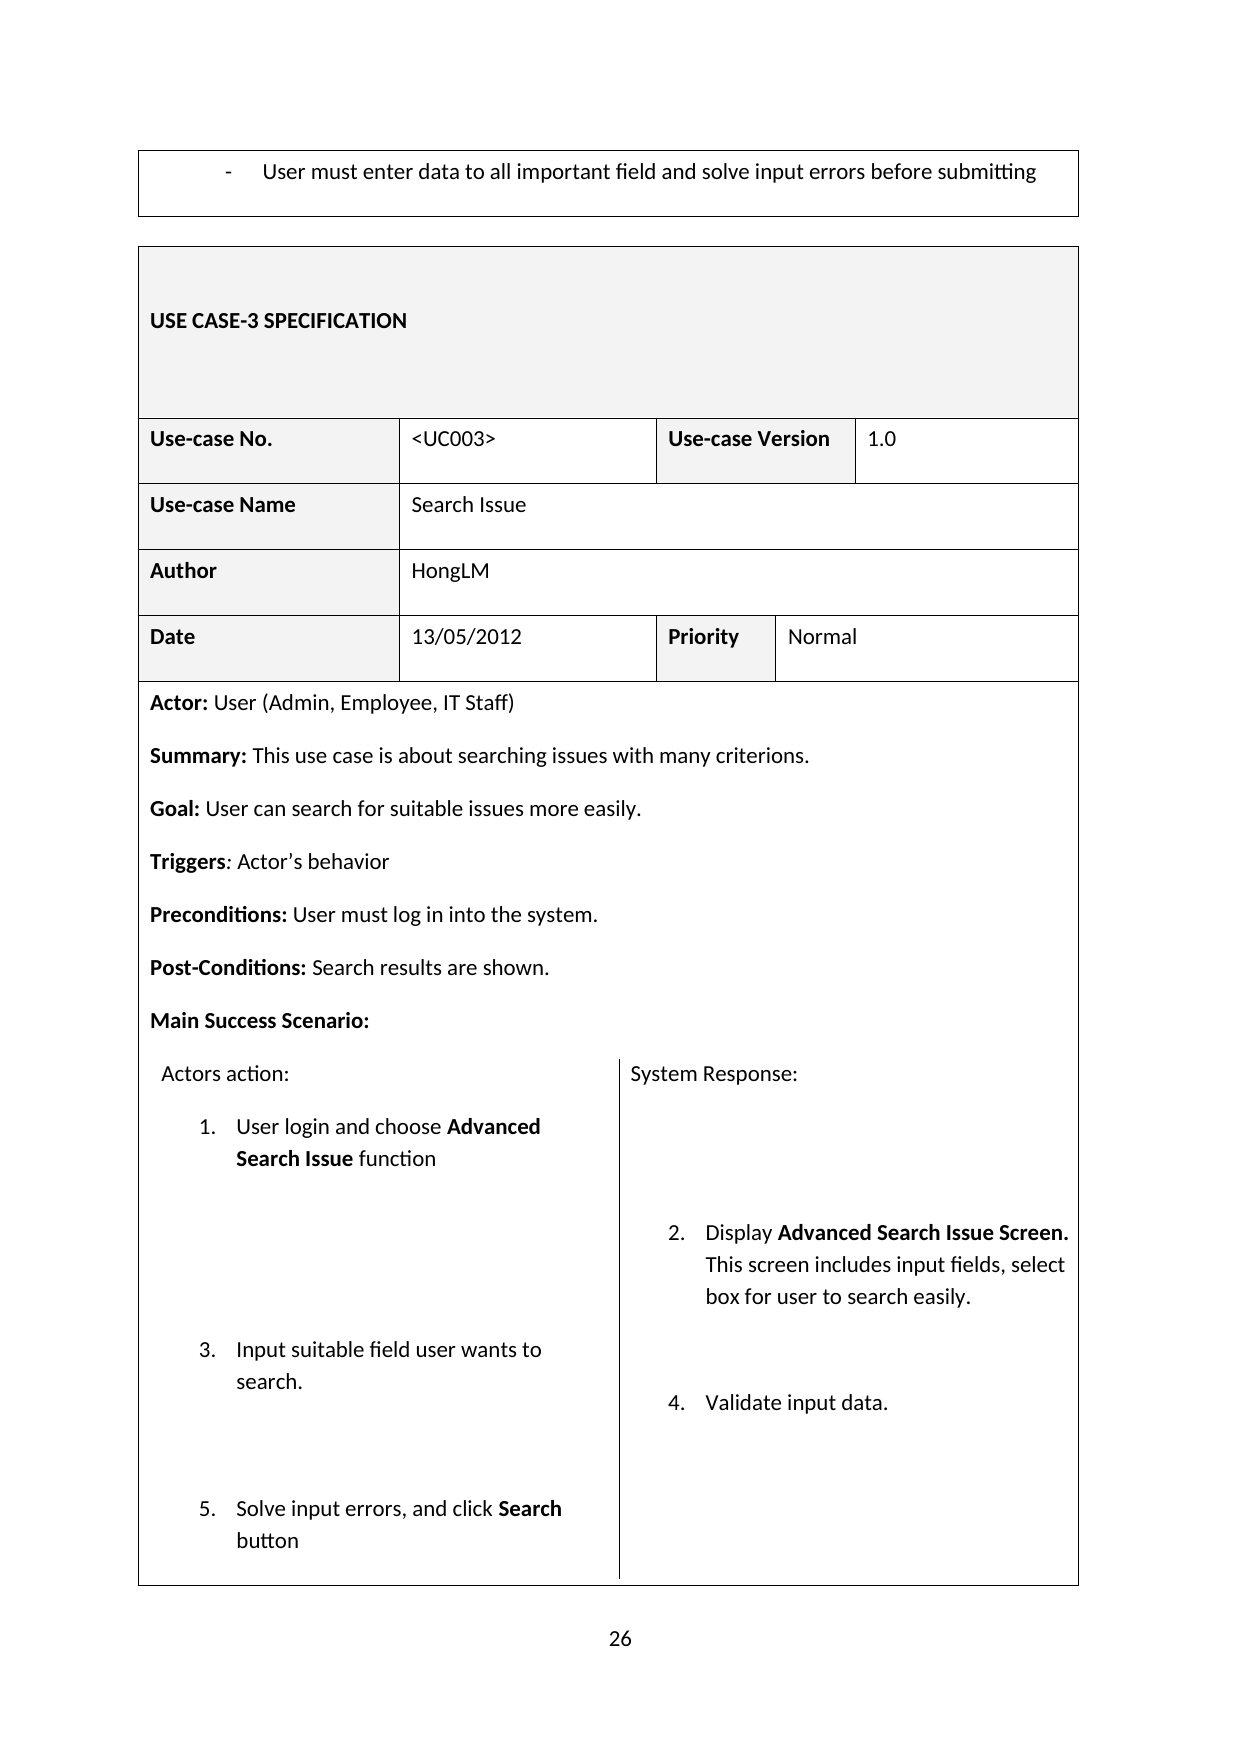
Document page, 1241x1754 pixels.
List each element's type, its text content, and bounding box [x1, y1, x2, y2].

table_cell 1.0 [856, 419, 1078, 483]
table_cell Use-case Name [139, 484, 399, 549]
table_header USE CASE-3 SPECIFICATION [139, 247, 1078, 417]
table_cell Use-case Version [657, 419, 855, 483]
table_cell HongLM [400, 550, 1078, 615]
table_cell 13/05/2012 [400, 616, 656, 681]
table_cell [139, 682, 1078, 1585]
table_cell Author [139, 550, 399, 615]
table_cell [139, 151, 1078, 216]
table_cell Use-case No. [139, 419, 399, 483]
table_cell Priority [657, 616, 775, 681]
table_cell Normal [776, 616, 1078, 681]
table_cell <UC003> [400, 419, 656, 483]
table_cell Search Issue [400, 484, 1078, 549]
table_cell Date [139, 616, 399, 681]
